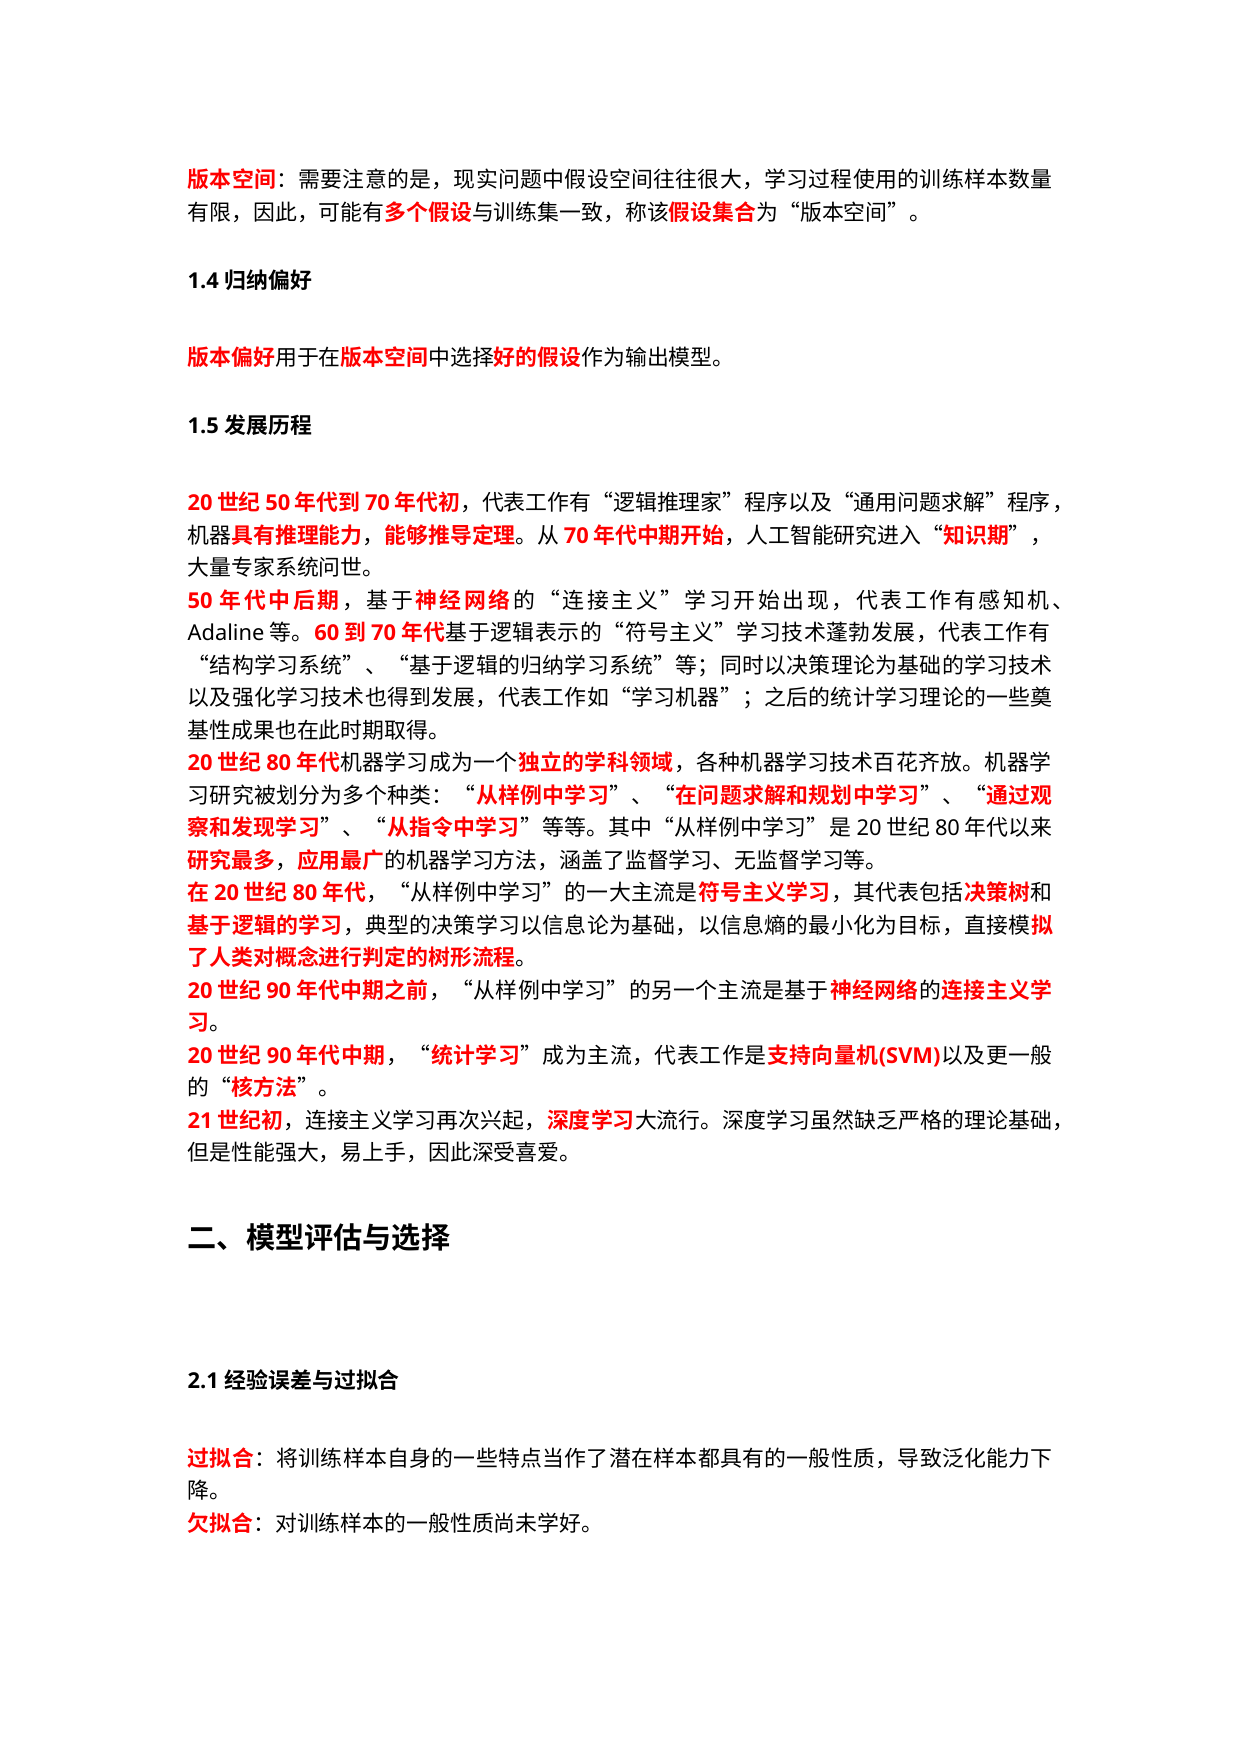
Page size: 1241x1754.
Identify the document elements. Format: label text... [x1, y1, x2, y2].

text 20世纪90年代中期之前，“从样例中学习”的另一个主流是基于神经网络的连接主义学习。 [187, 972, 1053, 1037]
subtitle 1.4 归纳偏好 [187, 262, 1053, 295]
text 版本偏好用于在版本空间中选择好的假设作为输出模型。 [187, 340, 1053, 372]
text 20世纪90年代中期，“统计学习”成为主流，代表工作是支持向量机(SVM)以及更一般的“核方法”。 [187, 1037, 1053, 1102]
text 20世纪80年代机器学习成为一个独立的学科领域，各种机器学习技术百花齐放。机器学习研究被划分为多个种类：“从样例中学习”、“在问题求解和规划中学习”、“通过观察和发现学习”、“从指令中学习”等等。其中“从样例中学习”是20世纪80年代以来研究最多，应用最广的机器学习方法，涵盖了监督学习、无监督学习等。 [187, 745, 1053, 875]
text 过拟合：将训练样本自身的一些特点当作了潜在样本都具有的一般性质，导致泛化能力下降。 [187, 1440, 1053, 1505]
subtitle 2.1 经验误差与过拟合 [187, 1363, 1053, 1395]
text 在20世纪80年代，“从样例中学习”的一大主流是符号主义学习，其代表包括决策树和基于逻辑的学习，典型的决策学习以信息论为基础，以信息熵的最小化为目标，直接模拟了人类对概念进行判定的树形流程。 [187, 875, 1053, 972]
subtitle 二、模型评估与选择 [187, 1203, 1053, 1268]
text 21世纪初，连接主义学习再次兴起，深度学习大流行。深度学习虽然缺乏严格的理论基础，但是性能强大，易上手，因此深受喜爱。 [187, 1102, 1053, 1167]
text 20世纪50年代到70年代初，代表工作有“逻辑推理家”程序以及“通用问题求解”程序，机器具有推理能力，能够推导定理。从70年代中期开始，人工智能研究进入“知识期”，大量专家系统问世。 [187, 485, 1053, 582]
text 欠拟合：对训练样本的一般性质尚未学好。 [187, 1505, 1053, 1538]
subtitle 1.5 发展历程 [187, 408, 1053, 440]
text 版本空间：需要注意的是，现实问题中假设空间往往很大，学习过程使用的训练样本数量有限，因此，可能有多个假设与训练集一致，称该假设集合为“版本空间”。 [187, 162, 1053, 227]
text 50年代中后期，基于神经网络的“连接主义”学习开始出现，代表工作有感知机、Adaline等。60到70年代基于逻辑表示的“符号主义”学习技术蓬勃发展，代表工作有“结构学习系统”、“基于逻辑的归纳学习系统”等；同时以决策理论为基础的学习技术以及强化学习技术也得到发展，代表工作如“学习机器”；之后的统计学习理论的一些奠基性成果也在此时期取得。 [187, 582, 1053, 745]
